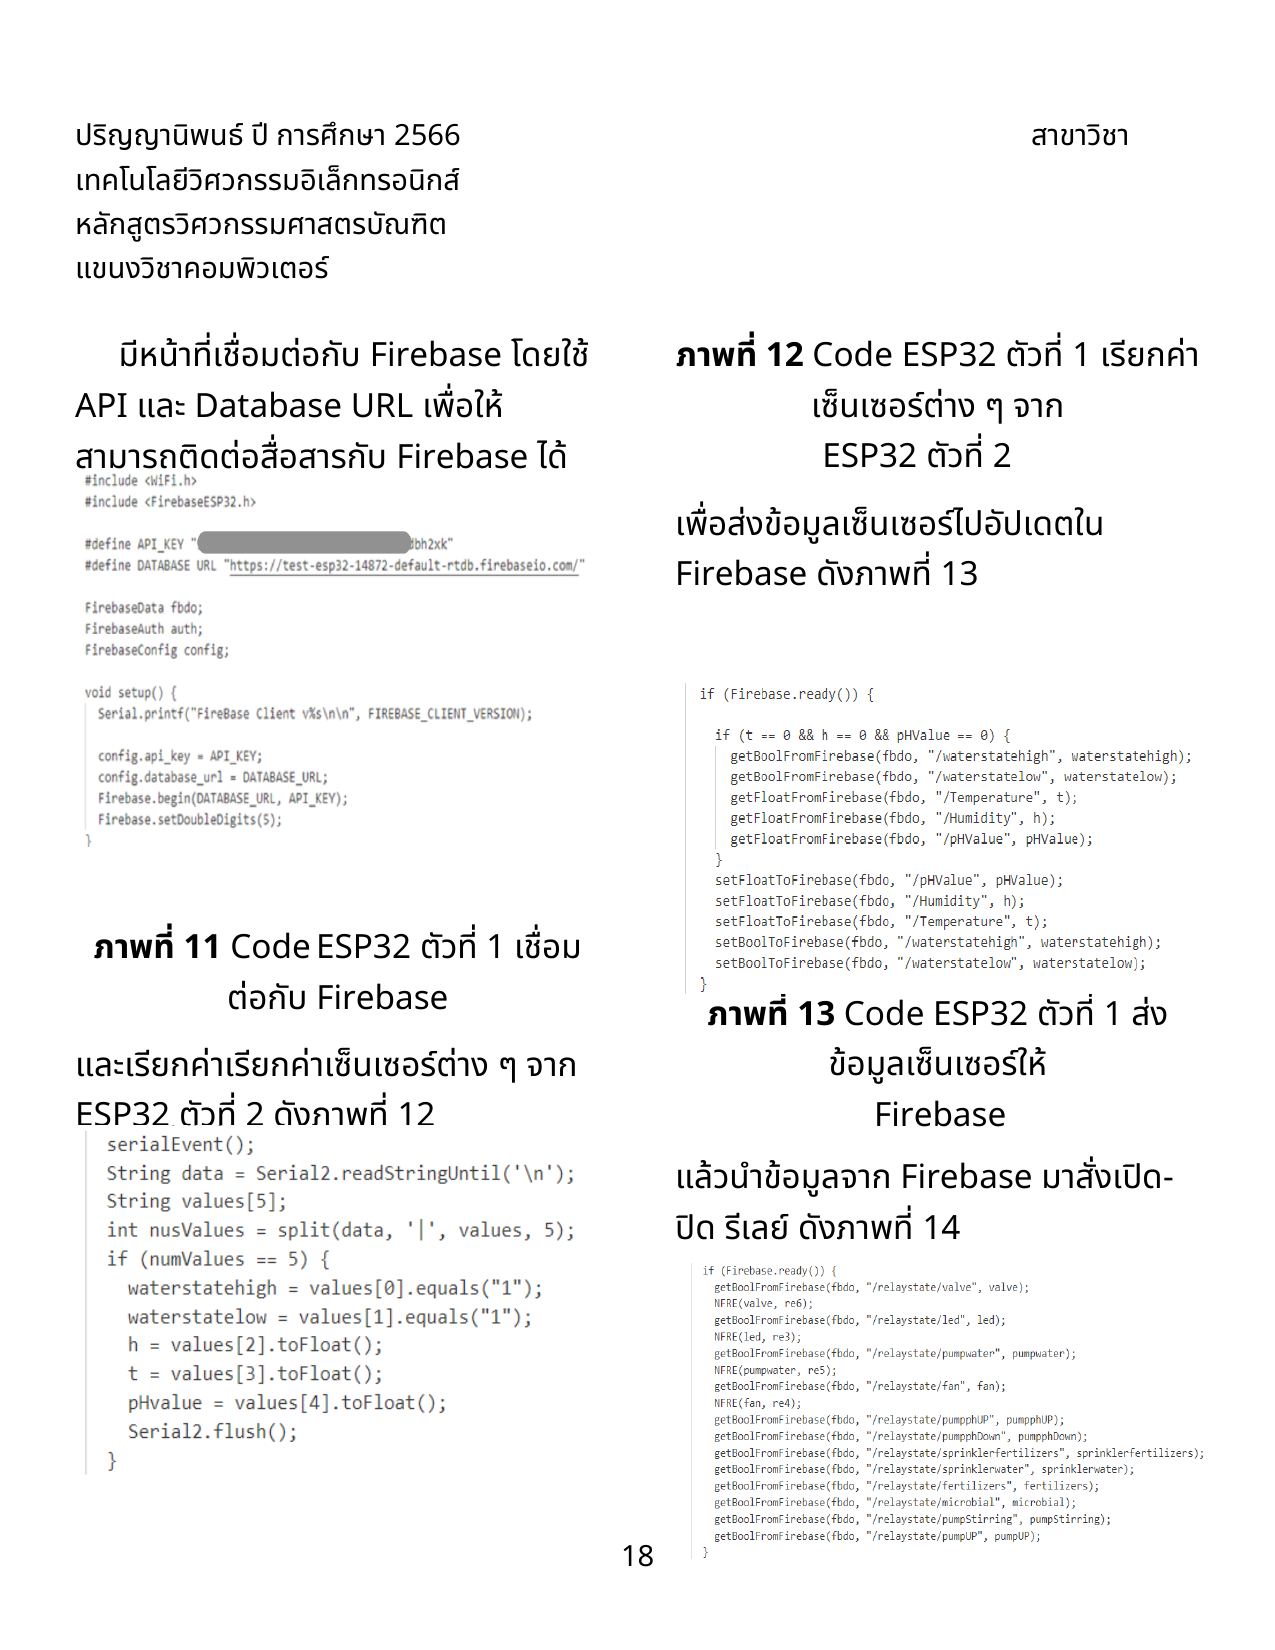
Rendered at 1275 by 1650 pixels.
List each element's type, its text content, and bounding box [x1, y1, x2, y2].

text เพื่อส่งข้อมูลเซ็นเซอร์ไปอัปเดตใน Firebase ดังภาพที่ 13 [675, 499, 1200, 601]
text แล้วนำข้อมูลจาก Firebase มาสั่งเปิด-ปิด รีเลย์ ดังภาพที่ 14 [675, 1153, 1200, 1254]
picture [65, 1125, 587, 1478]
text Firebase [675, 1091, 1200, 1136]
text มีหน้าที่เชื่อมต่อกับ Firebase โดยใช้ API และ Database URL เพื่อให้สามารถติดต่อสื่อสารกับ Firebase ได้ ดังภาพที่ 11 [75, 331, 600, 534]
picture [675, 683, 1192, 994]
text ภาพที่ 13 Code ESP32 ตัวที่ 1 ส่งข้อมูลเซ็นเซอร์ให้ [675, 990, 1200, 1091]
picture [675, 1262, 1211, 1559]
text ภาพที่ 12 Code ESP32 ตัวที่ 1 เรียกค่าเซ็นเซอร์ต่าง ๆ จาก [675, 331, 1200, 432]
text ESP32 ตัวที่ 2 [675, 432, 1200, 483]
picture [65, 470, 587, 849]
text ภาพที่ 11 Code ESP32 ตัวที่ 1 เชื่อมต่อกับ Firebase [75, 923, 600, 1024]
text และเรียกค่าเรียกค่าเซ็นเซอร์ต่าง ๆ จาก ESP32 ตัวที่ 2 ดังภาพที่ 12 [75, 1041, 600, 1142]
